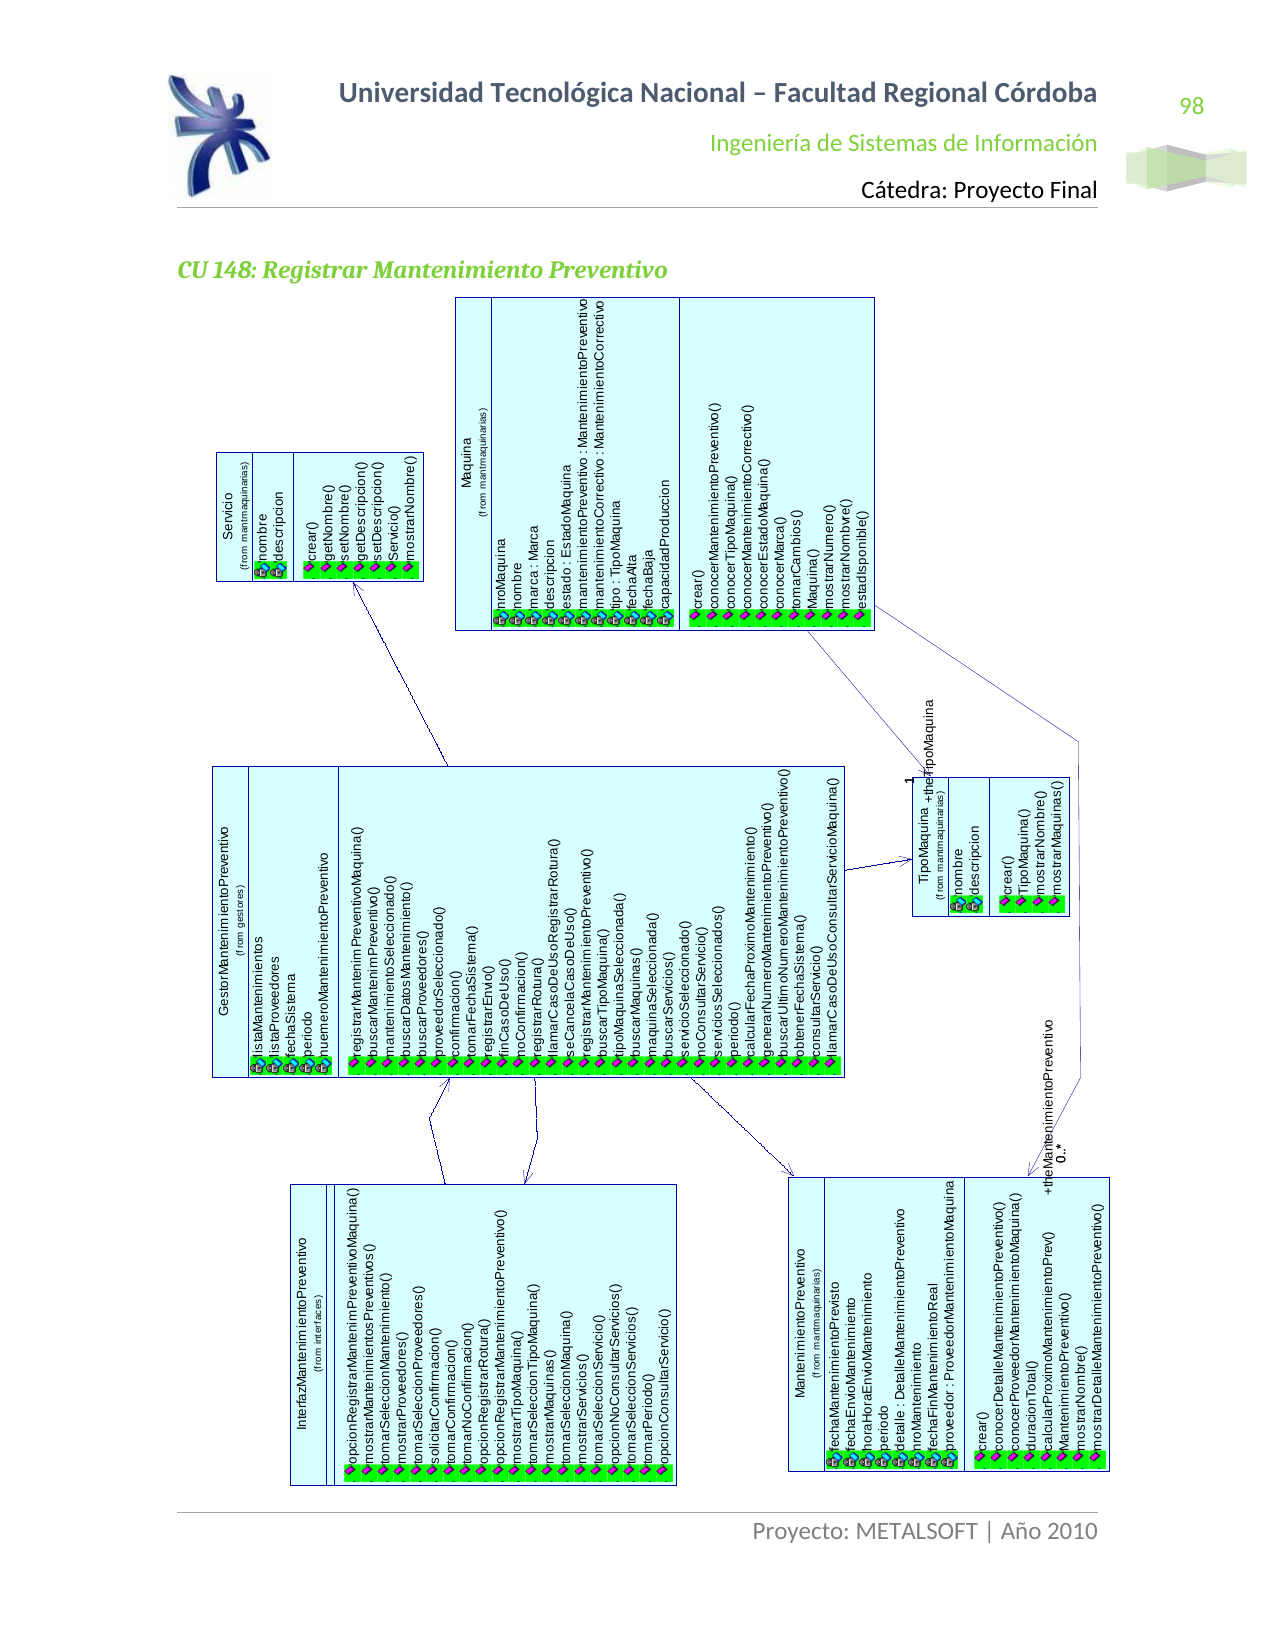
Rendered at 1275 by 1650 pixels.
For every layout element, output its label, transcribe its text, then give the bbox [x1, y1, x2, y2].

picture [167, 74, 272, 199]
text CU 148: Registrar Mantenimiento Preventivo [177, 256, 1098, 284]
